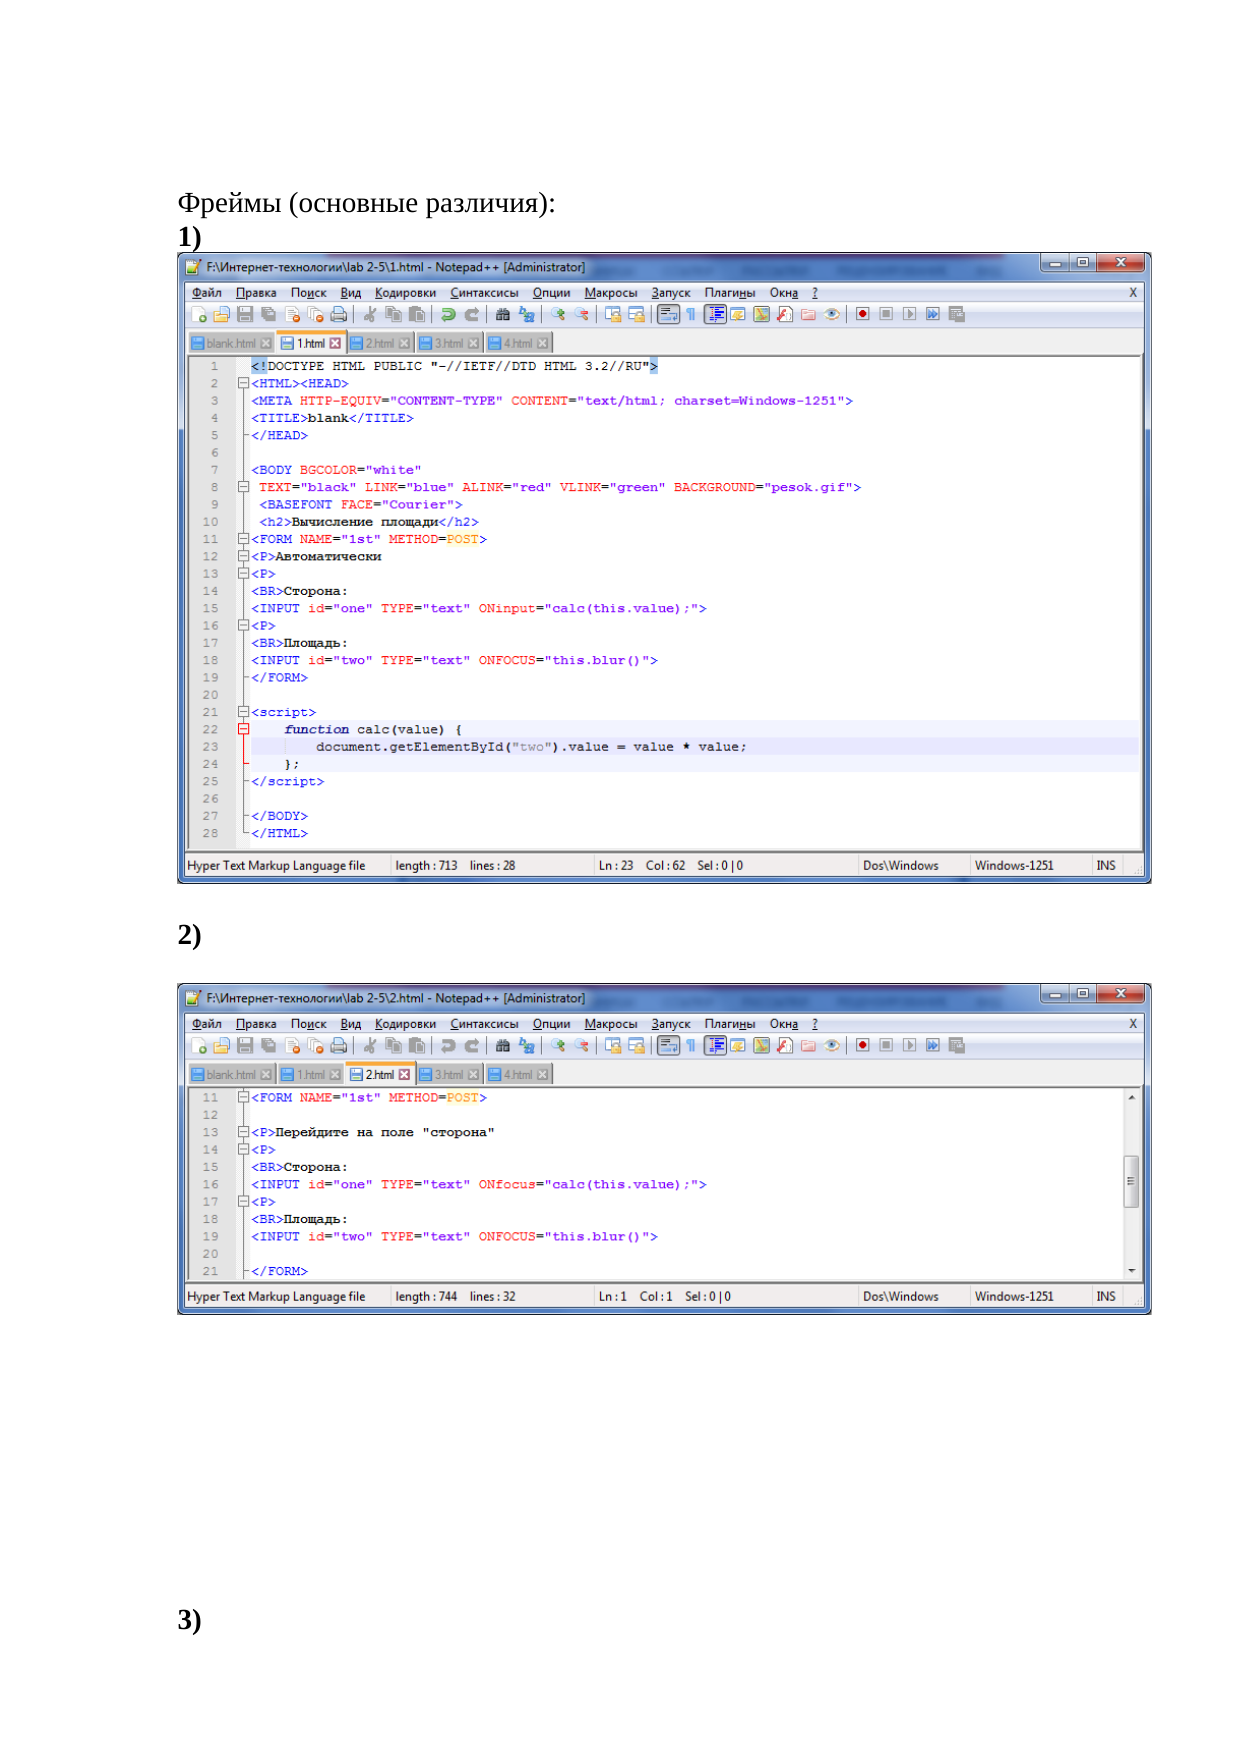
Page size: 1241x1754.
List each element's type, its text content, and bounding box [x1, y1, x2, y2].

text Фреймы (основные различия): [177, 185, 1152, 219]
text 2) [177, 917, 1152, 950]
text 1) [177, 219, 1152, 252]
picture [177, 983, 1152, 1315]
picture [177, 252, 1152, 884]
text 3) [177, 1602, 1152, 1635]
